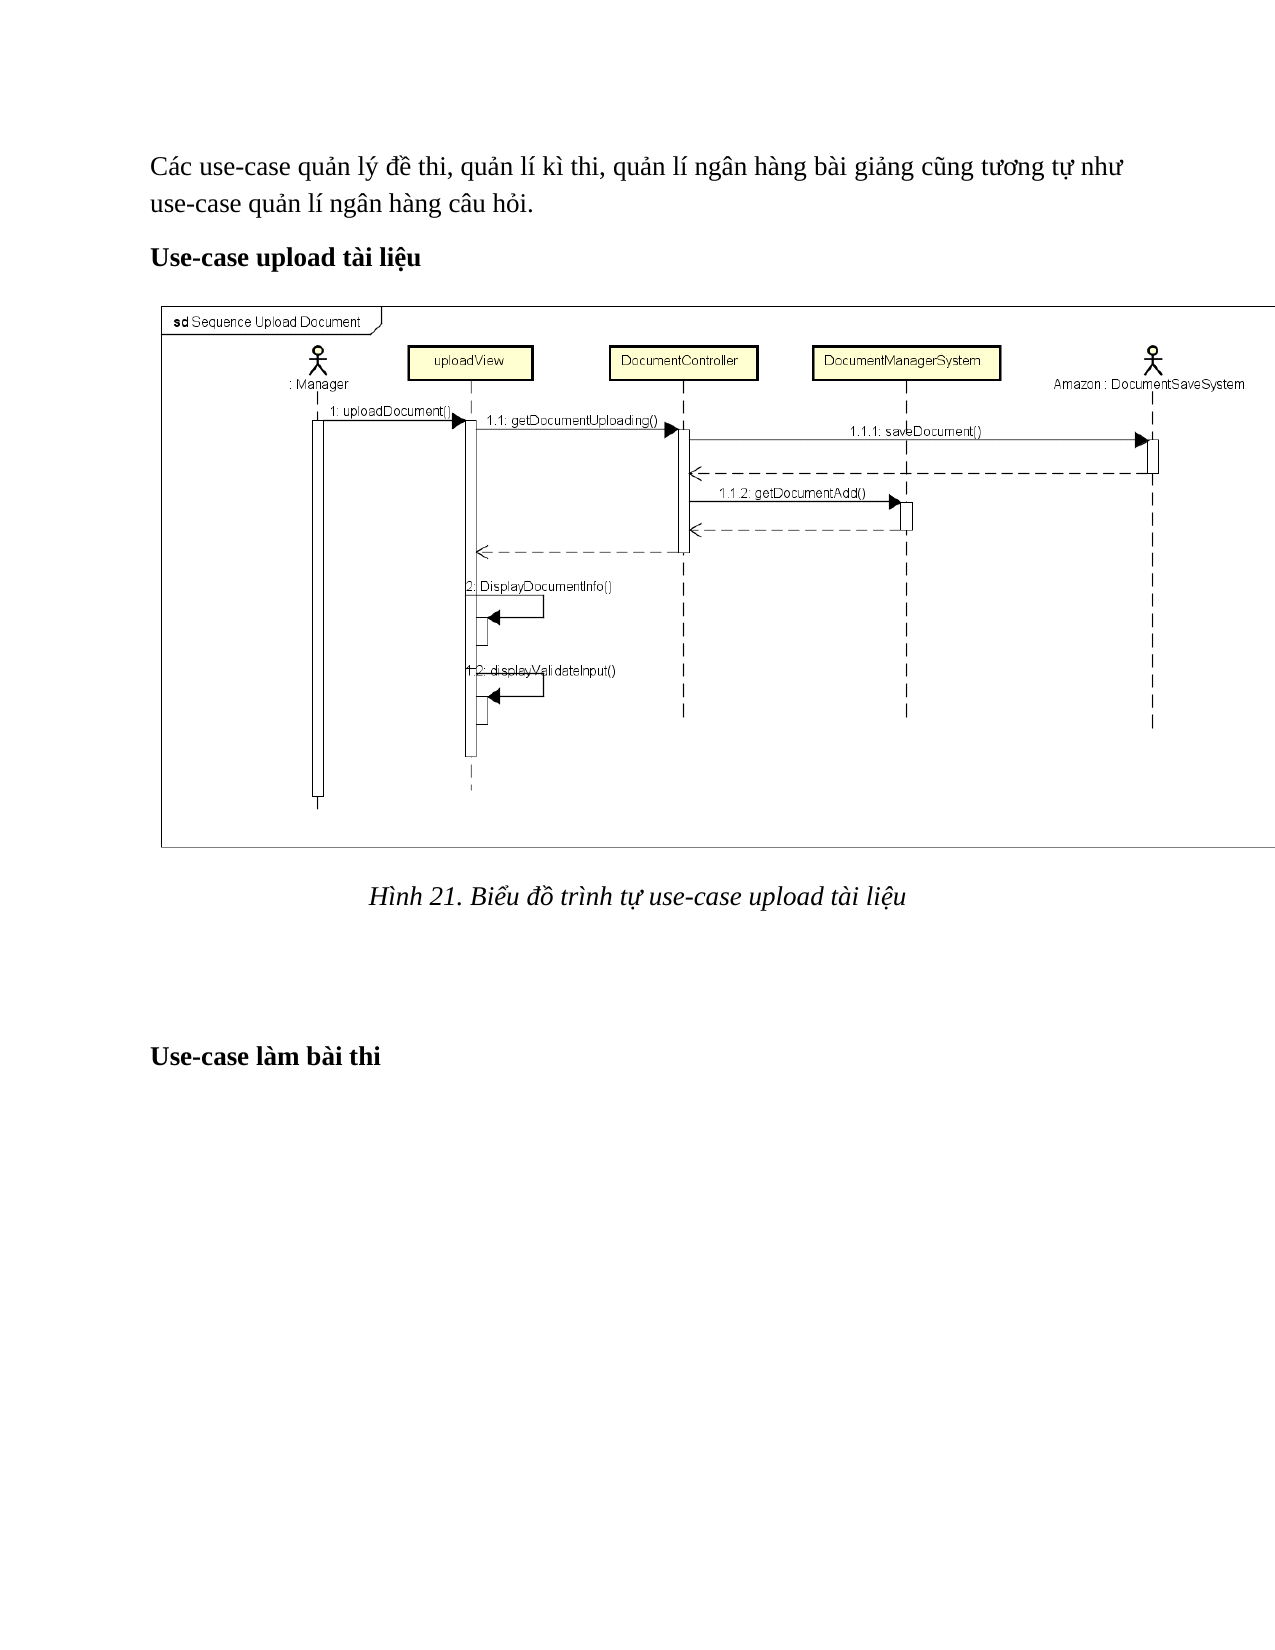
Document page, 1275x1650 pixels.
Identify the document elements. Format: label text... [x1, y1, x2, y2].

text Các use-case quản lý đề thi, quản lí kì thi, quản lí ngân hàng bài giảng cũng tương tự như use-case quản lí ngân hàng câu hỏi. [150, 150, 1125, 218]
picture [150, 295, 1275, 858]
text Use-case upload tài liệu [150, 241, 1125, 272]
text Hình 21. Biểu đồ trình tự use-case upload tài liệu [150, 880, 1125, 911]
text Use-case làm bài thi [150, 1040, 1125, 1071]
